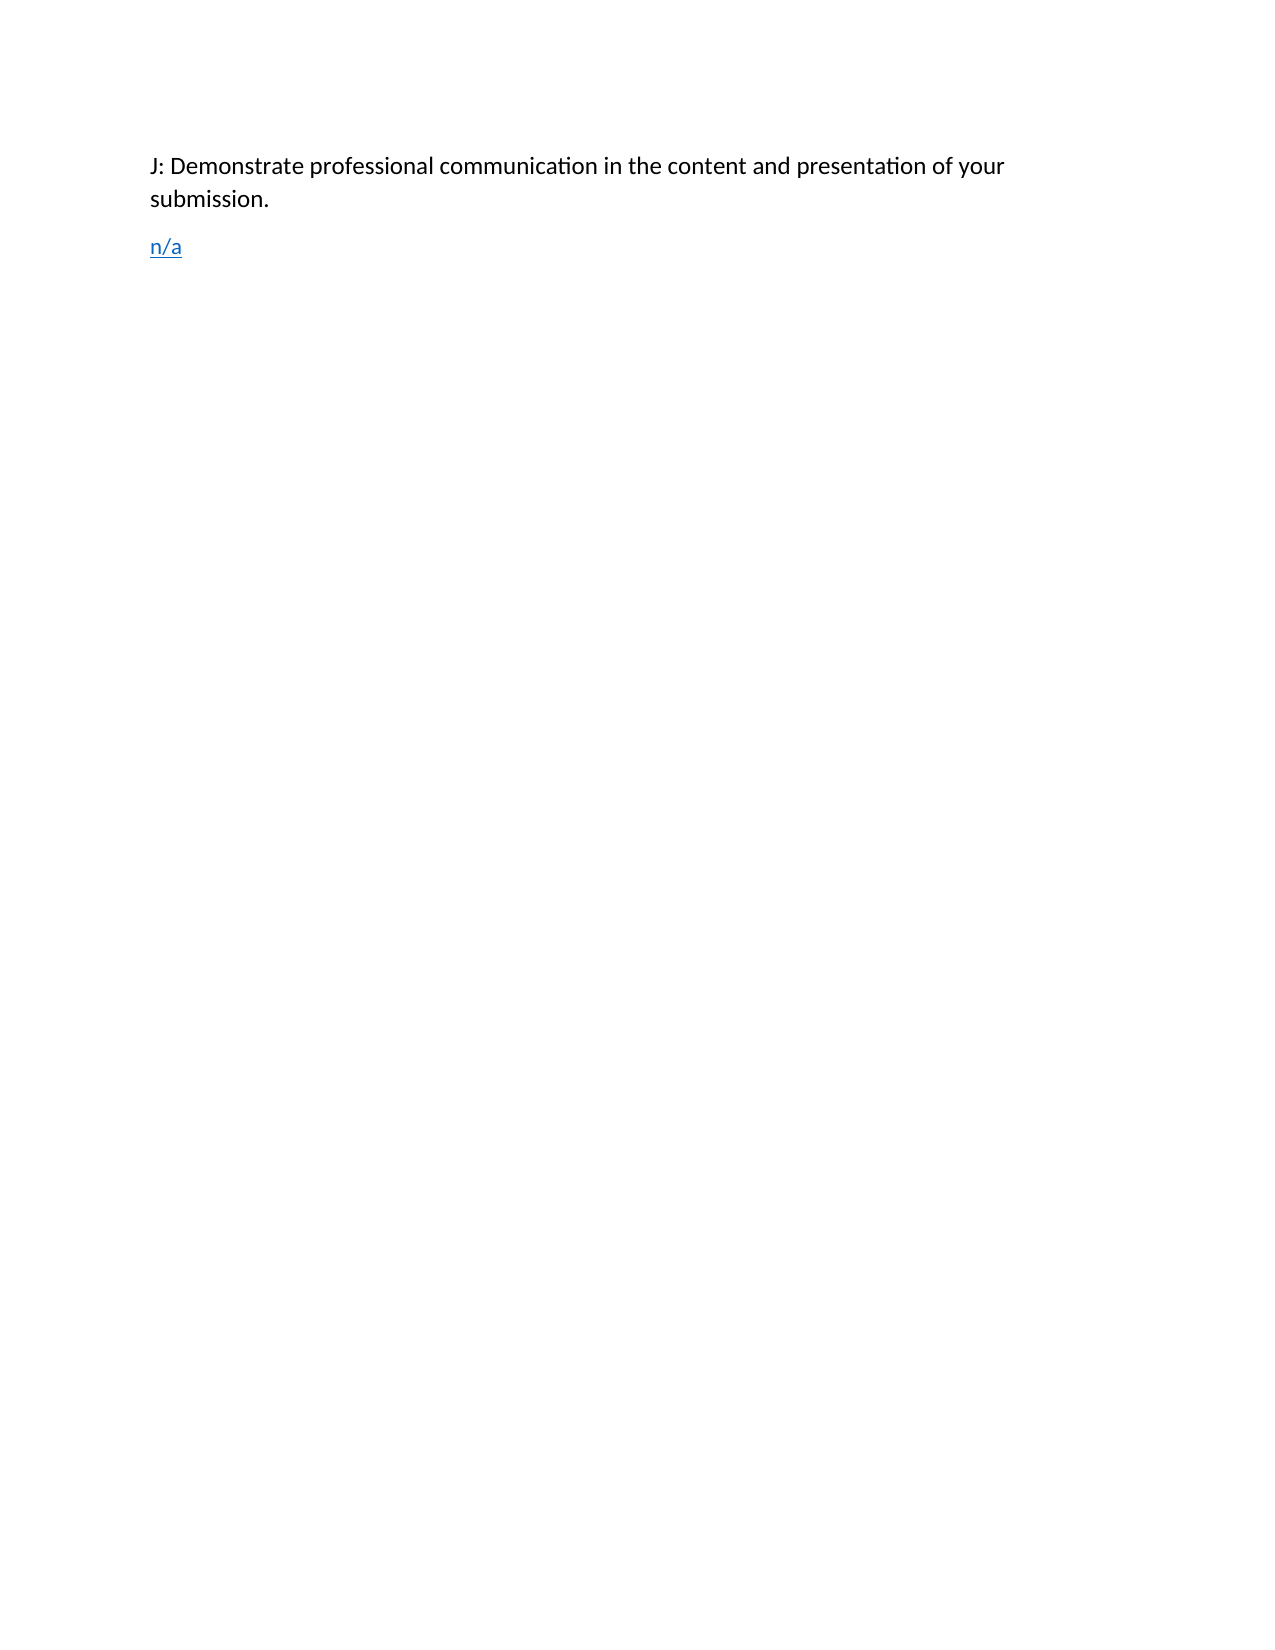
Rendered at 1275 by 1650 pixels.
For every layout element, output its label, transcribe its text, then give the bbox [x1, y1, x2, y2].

text n/a [150, 232, 1125, 261]
text J: Demonstrate professional communication in the content and presentation of your submission. [150, 150, 1125, 213]
